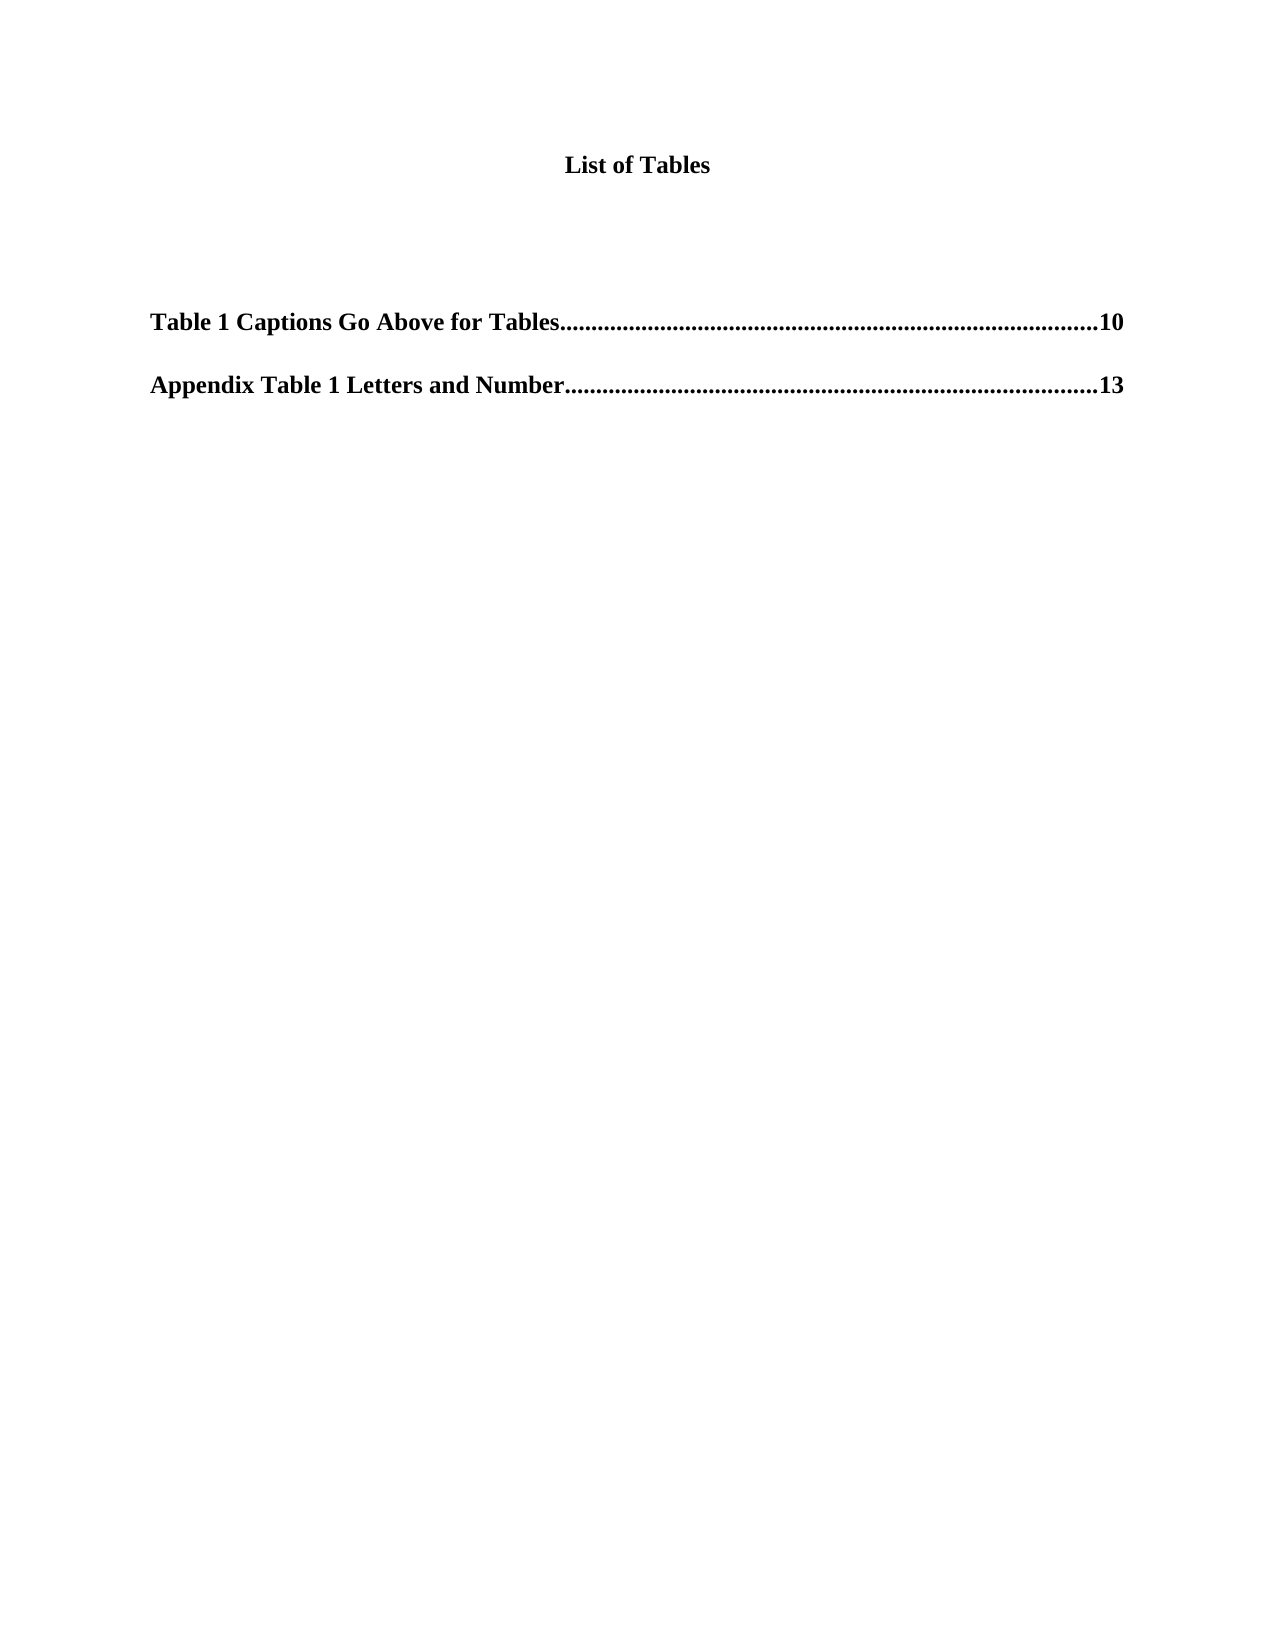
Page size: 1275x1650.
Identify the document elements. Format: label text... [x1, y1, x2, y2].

text Table 1 Captions Go Above for Tables 10 [150, 307, 1125, 336]
text Appendix Table 1 Letters and Number 13 [150, 370, 1125, 398]
text List of Tables [150, 150, 1125, 179]
